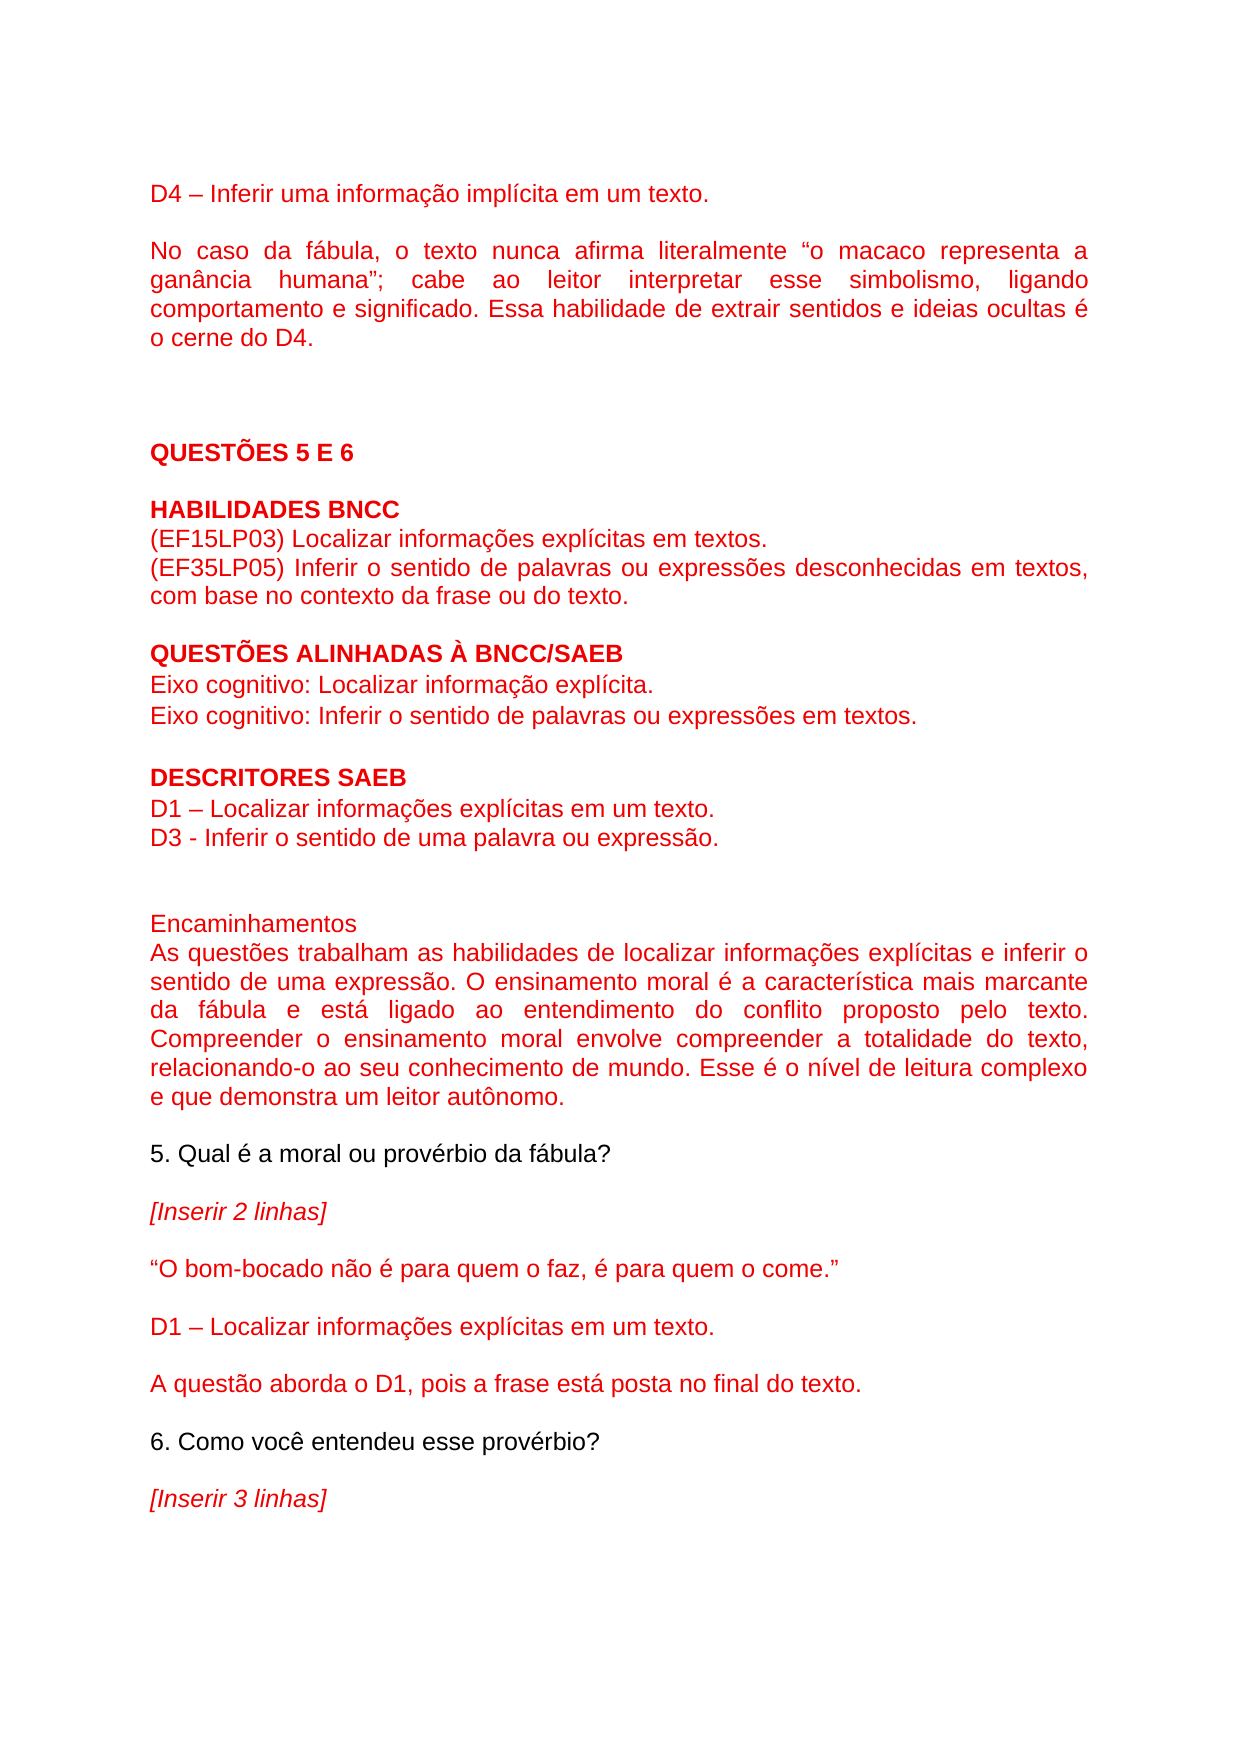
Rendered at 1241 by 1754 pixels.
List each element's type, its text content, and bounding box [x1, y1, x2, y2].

text [Inserir 3 linhas] [150, 1484, 1090, 1513]
text D4 – Inferir uma informação implícita em um texto. [150, 179, 1090, 207]
text D1 – Localizar informações explícitas em um texto. [150, 794, 1090, 823]
text A questão aborda o D1, pois a frase está posta no final do texto. [150, 1369, 1090, 1398]
text No caso da fábula, o texto nunca afirma literalmente “o macaco representa a ganância humana”; cabe ao leitor interpretar esse simbolismo, ligando comportamento e significado. Essa habilidade de extrair sentidos e ideias ocultas é o cerne do D4. [150, 236, 1090, 351]
text “O bom-bocado não é para quem o faz, é para quem o come.” [150, 1254, 1090, 1283]
text D1 – Localizar informações explícitas em um texto. [150, 1311, 1090, 1340]
text (EF15LP03) Localizar informações explícitas em textos. [150, 524, 1090, 552]
text DESCRITORES SAEB [150, 763, 1090, 792]
text As questões trabalham as habilidades de localizar informações explícitas e inferir o sentido de uma expressão. O ensinamento moral é a característica mais marcante da fábula e está ligado ao entendimento do conflito proposto pelo texto. Compreender o ensinamento moral envolve compreender a totalidade do texto, relacionando-o ao seu conhecimento de mundo. Esse é o nível de leitura complexo e que demonstra um leitor autônomo. [150, 938, 1090, 1110]
text 6. Como você entendeu esse provérbio? [150, 1426, 1090, 1455]
text [Inserir 2 linhas] [150, 1196, 1090, 1225]
text (EF35LP05) Inferir o sentido de palavras ou expressões desconhecidas em textos, com base no contexto da frase ou do texto. [150, 552, 1090, 610]
text QUESTÕES 5 E 6 [150, 437, 1090, 466]
text QUESTÕES ALINHADAS À BNCC/SAEB [150, 639, 1090, 667]
text HABILIDADES BNCC [150, 495, 1090, 524]
text D3 - Inferir o sentido de uma palavra ou expressão. [150, 823, 1090, 851]
text Encaminhamentos [150, 909, 1090, 938]
text 5. Qual é a moral ou provérbio da fábula? [150, 1139, 1090, 1168]
text Eixo cognitivo: Inferir o sentido de palavras ou expressões em textos. [150, 701, 1090, 729]
text Eixo cognitivo: Localizar informação explícita. [150, 670, 1090, 698]
